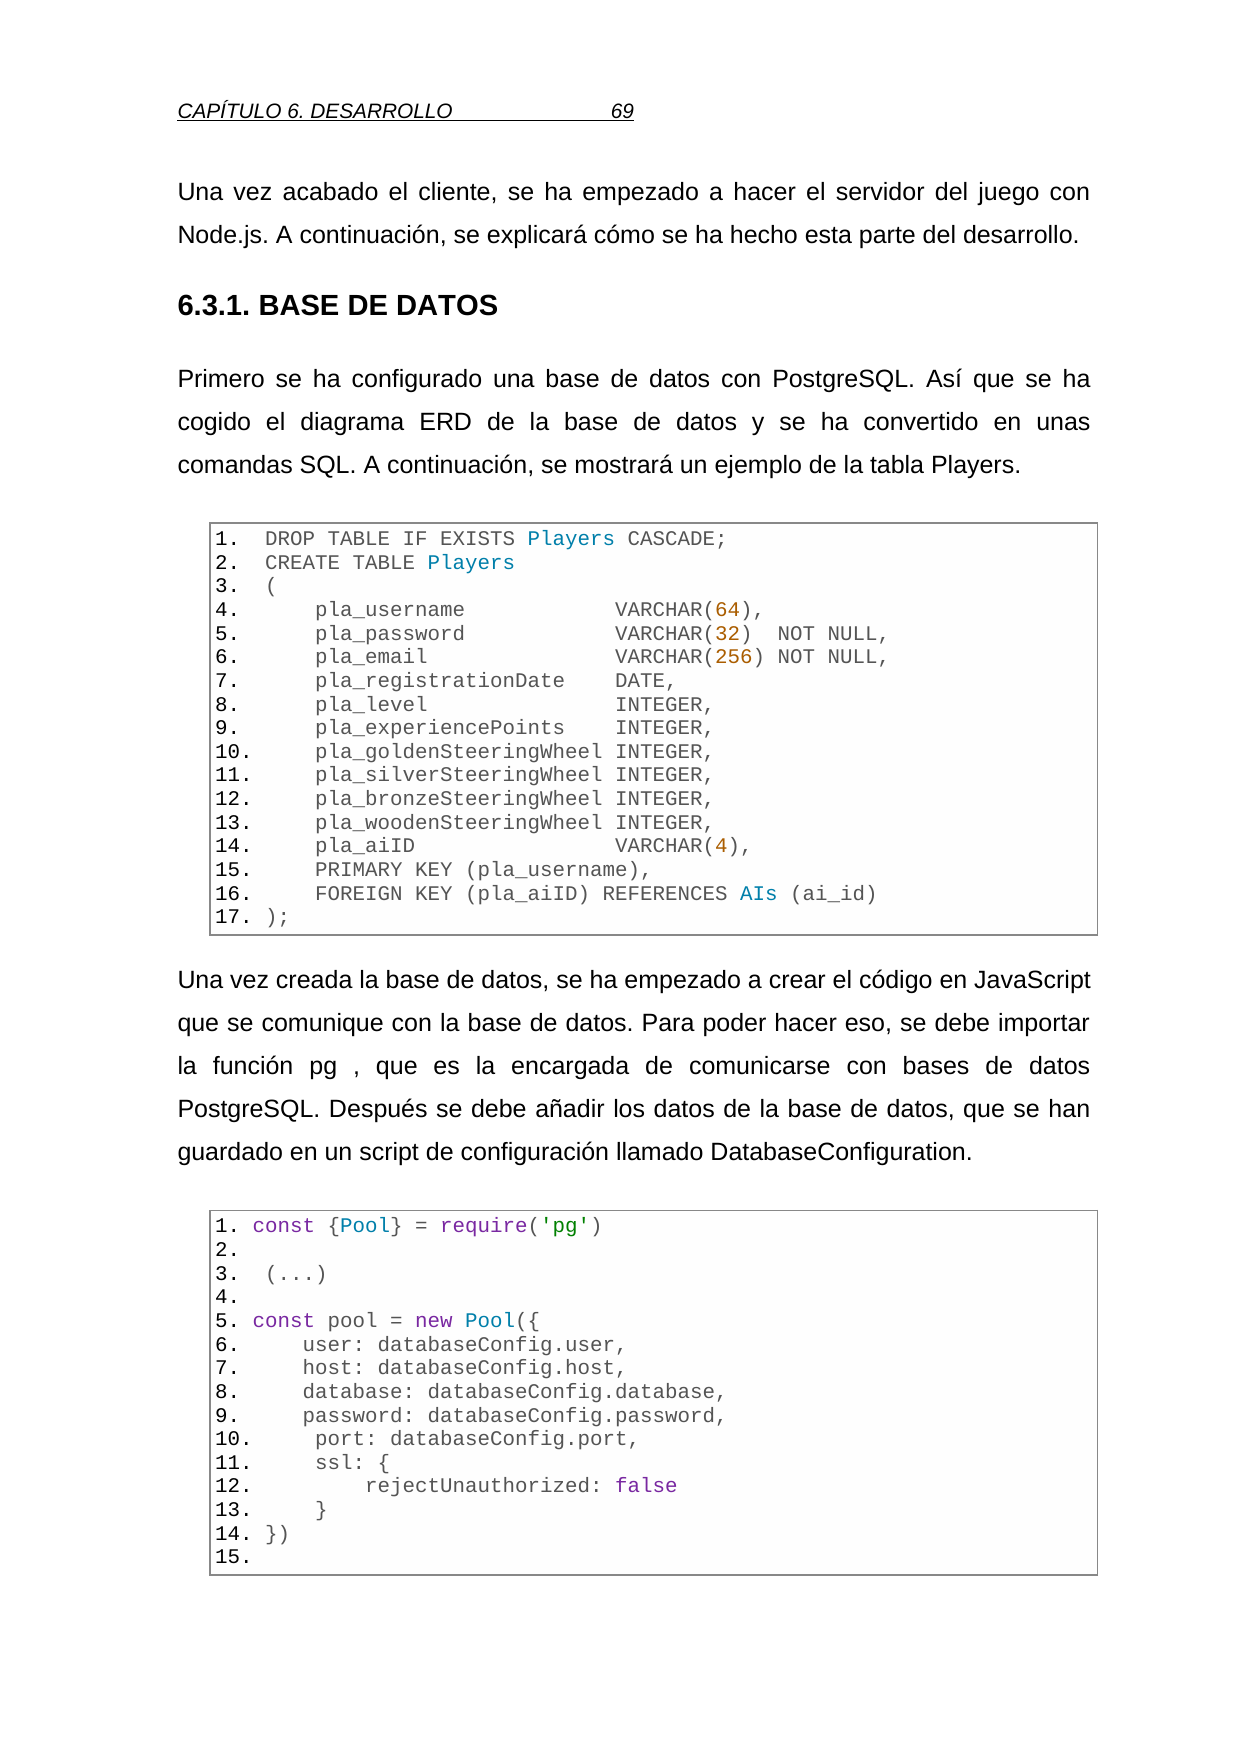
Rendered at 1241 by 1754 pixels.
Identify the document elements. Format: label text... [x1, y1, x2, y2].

subtitle BASE DE DATOS [177, 288, 1092, 322]
list FOREIGN KEY (pla_aiID) REFERENCES AIs (ai_id) [211, 877, 1097, 901]
list pla_email VARCHAR(256) NOT NULL, [211, 641, 1097, 664]
list database: databaseConfig.database, [211, 1375, 1097, 1399]
list pla_username VARCHAR(64), [211, 593, 1097, 617]
text Una vez creada la base de datos, se ha empezado a crear el código en JavaScript que se comunique con la base de datos. Para poder hacer eso, se debe importar la función pg , que es la encargada de comunicarse con bases de datos PostgreSQL. Después se debe añadir los datos de la base de datos, que se han guardado en un script de configuración llamado DatabaseConfiguration. [177, 965, 1092, 1166]
list rejectUnauthorized: false [211, 1470, 1097, 1493]
text Una vez acabado el cliente, se ha empezado a hacer el servidor del juego con Node.js. A continuación, se explicará cómo se ha hecho esta parte del desarrollo. [177, 177, 1092, 249]
list const {Pool} = require('pg') [211, 1211, 1097, 1233]
list host: databaseConfig.host, [211, 1352, 1097, 1375]
list PRIMARY KEY (pla_username), [211, 853, 1097, 877]
list pla_registrationDate DATE, [211, 664, 1097, 688]
list password: databaseConfig.password, [211, 1399, 1097, 1422]
list CREATE TABLE Players [211, 546, 1097, 569]
list pla_password VARCHAR(32) NOT NULL, [211, 617, 1097, 641]
list pla_aiID VARCHAR(4), [211, 830, 1097, 853]
list pla_level INTEGER, [211, 688, 1097, 711]
list pla_woodenSteeringWheel INTEGER, [211, 806, 1097, 830]
list pla_bronzeSteeringWheel INTEGER, [211, 782, 1097, 806]
list }) [211, 1517, 1097, 1541]
list pla_silverSteeringWheel INTEGER, [211, 759, 1097, 782]
list ( [211, 569, 1097, 593]
list const pool = new Pool({ [211, 1304, 1097, 1328]
list pla_experiencePoints INTEGER, [211, 711, 1097, 735]
list (...) [211, 1257, 1097, 1281]
list ); [211, 901, 1097, 934]
text Primero se ha configurado una base de datos con PostgreSQL. Así que se ha cogido el diagrama ERD de la base de datos y se ha convertido en unas comandas SQL. A continuación, se mostrará un ejemplo de la tabla Players. [177, 364, 1092, 479]
list DROP TABLE IF EXISTS Players CASCADE; [211, 524, 1097, 546]
list user: databaseConfig.user, [211, 1328, 1097, 1352]
list } [211, 1493, 1097, 1517]
list pla_goldenSteeringWheel INTEGER, [211, 735, 1097, 759]
list port: databaseConfig.port, [211, 1422, 1097, 1446]
list ssl: { [211, 1446, 1097, 1470]
